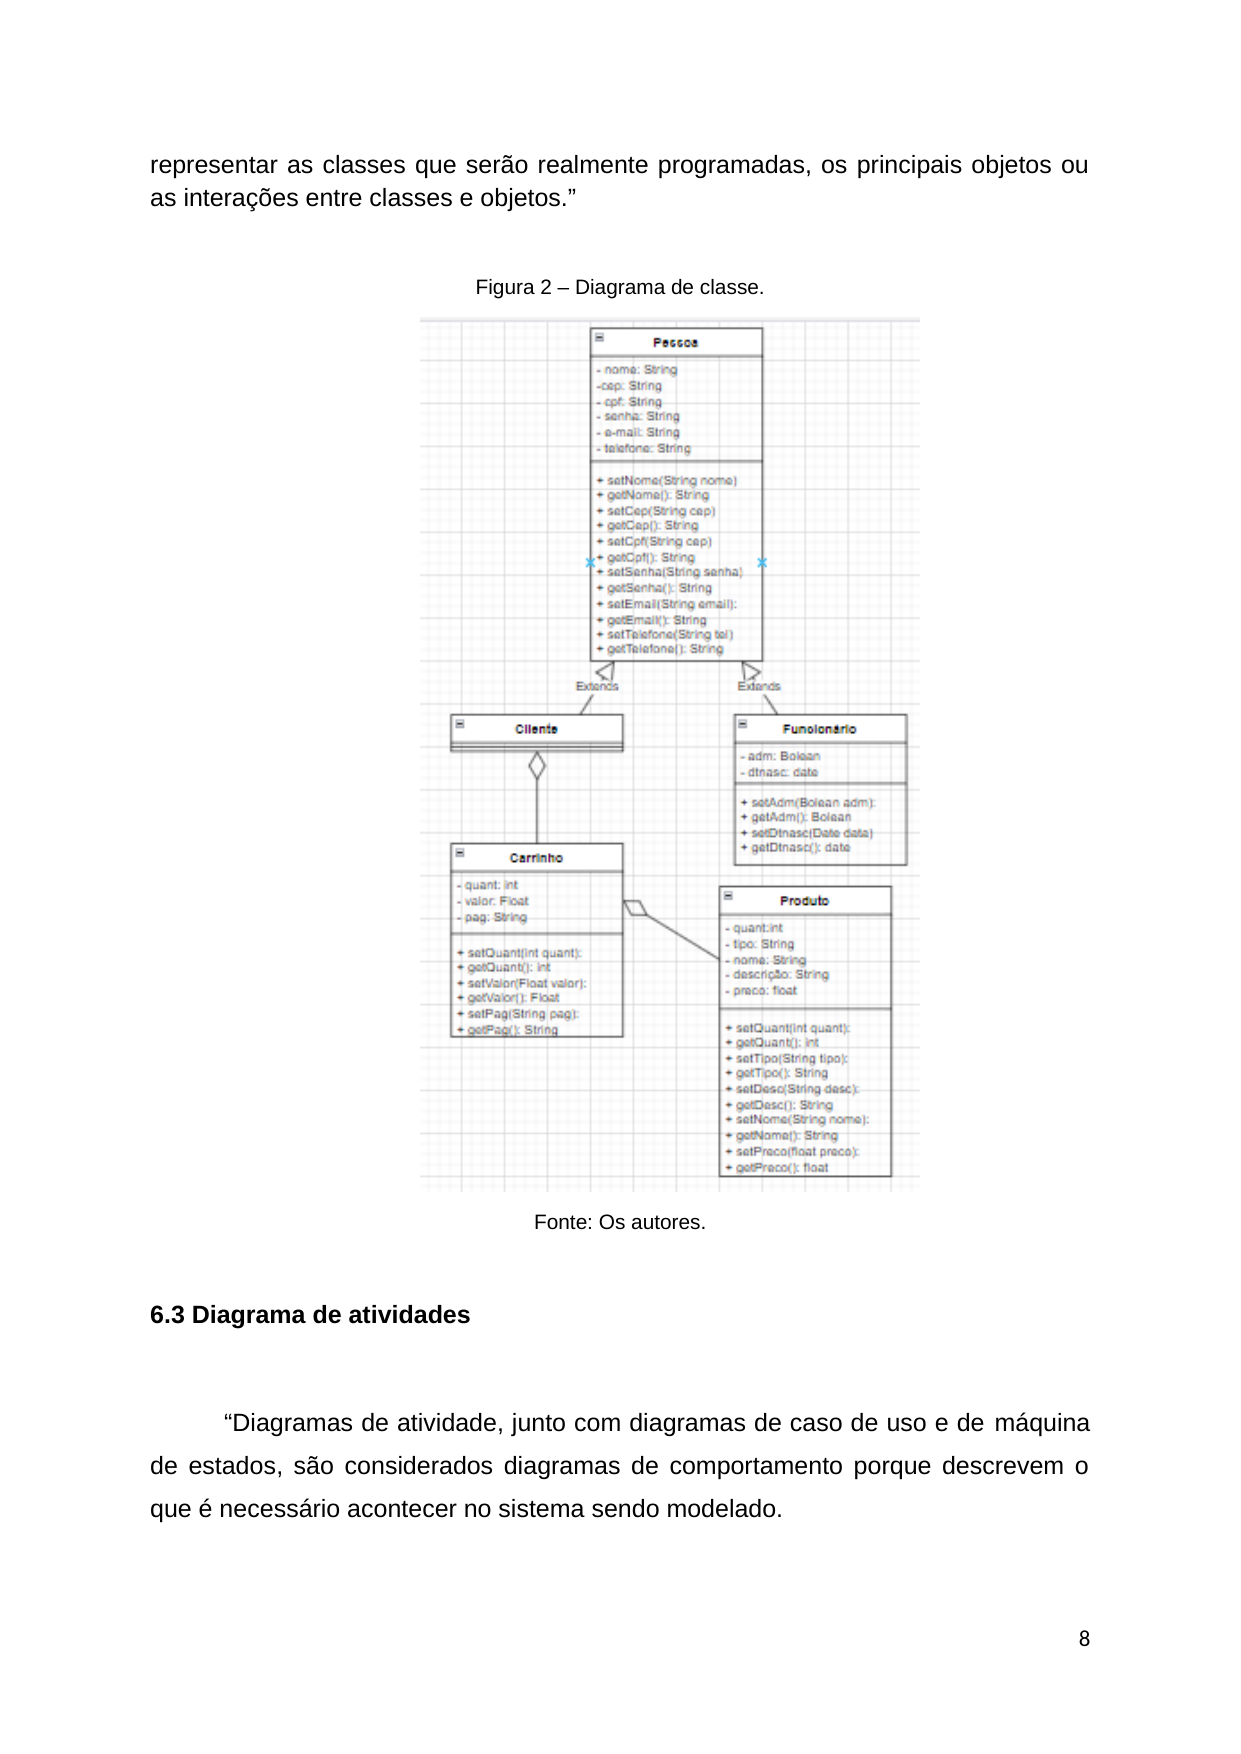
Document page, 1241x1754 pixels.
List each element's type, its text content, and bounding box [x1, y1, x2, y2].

text 6.3 Diagrama de atividades [150, 1300, 1090, 1329]
text Figura 2 – Diagrama de classe. [150, 275, 1090, 299]
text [150, 150, 1090, 212]
picture [420, 317, 921, 1192]
text “Diagramas de atividade, junto com diagramas de caso de uso e de máquina de estados, são considerados diagramas de comportamento porque descrevem o que é necessário acontecer no sistema sendo modelado. [150, 1408, 1090, 1523]
text Fonte: Os autores. [150, 1210, 1090, 1234]
